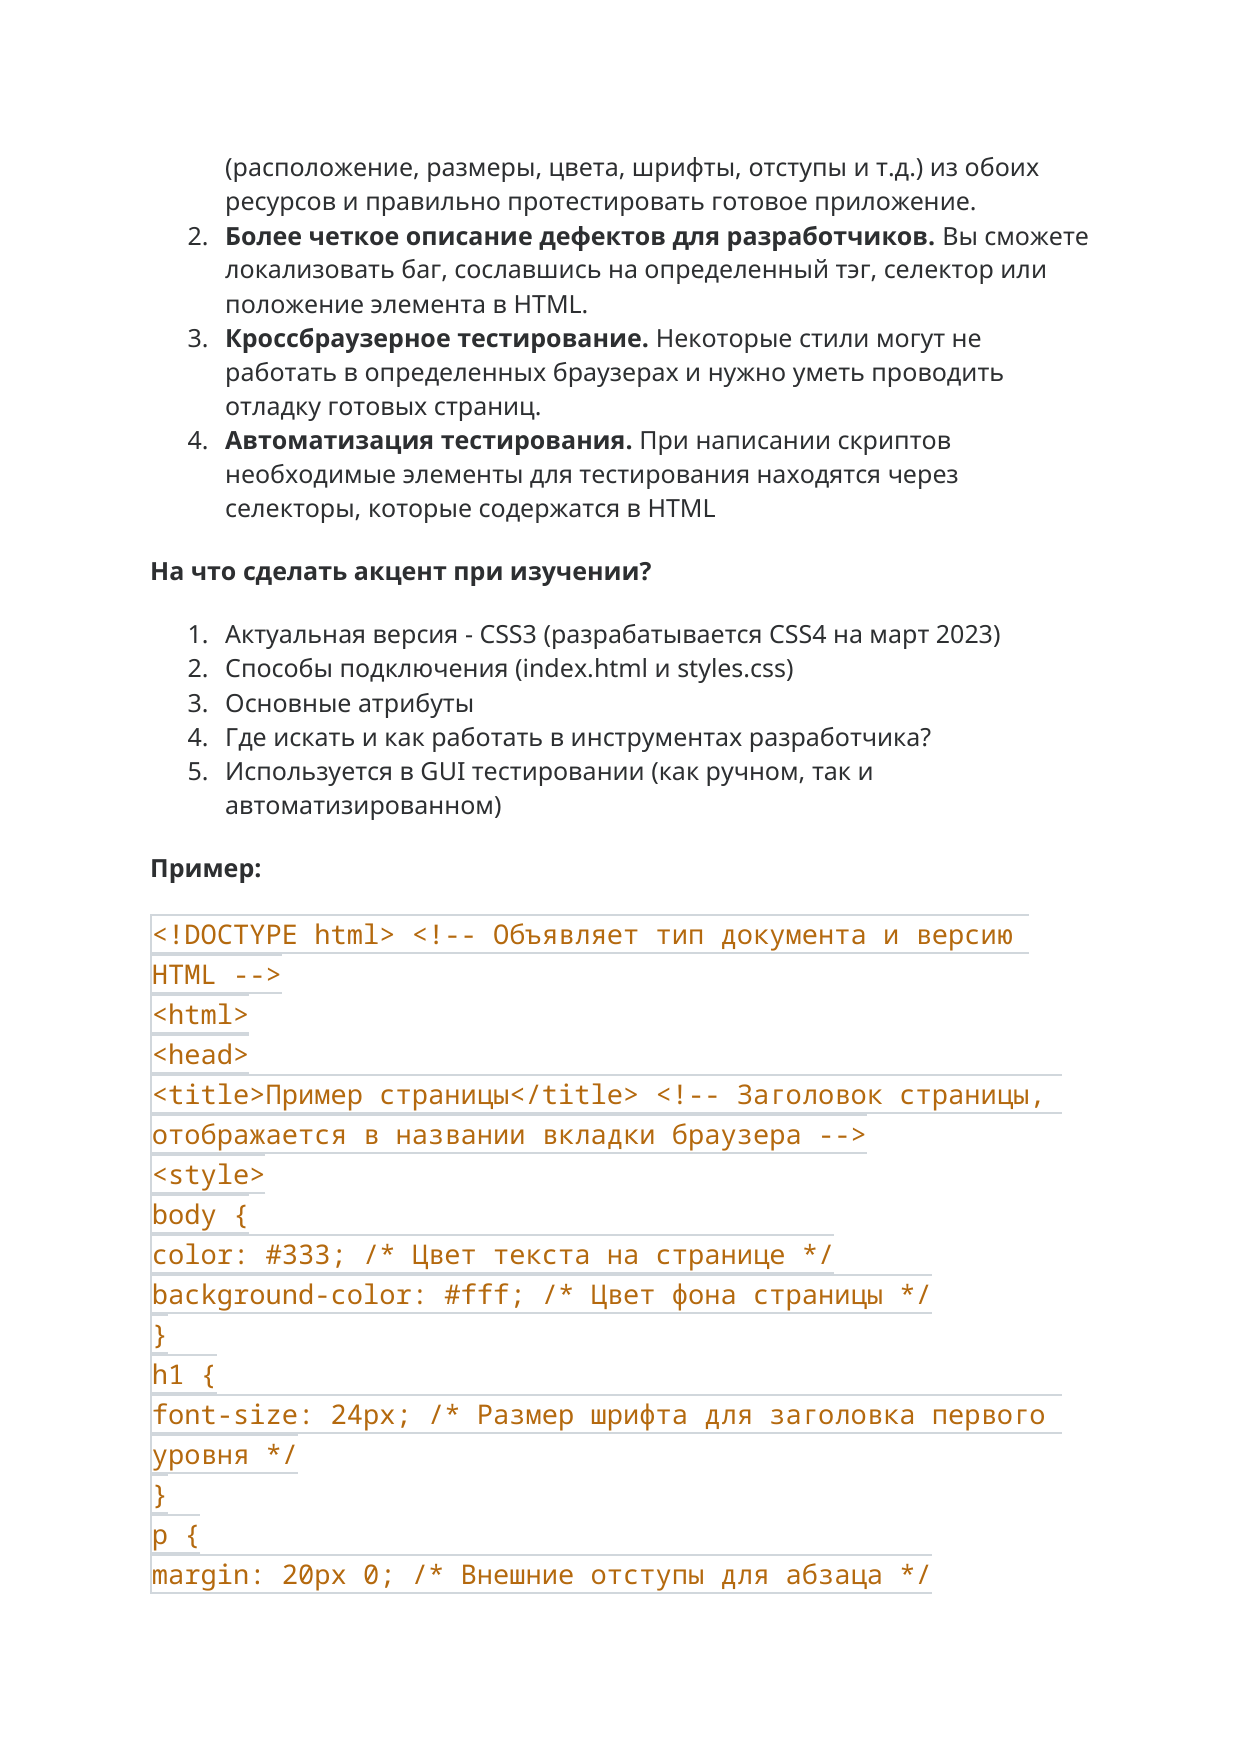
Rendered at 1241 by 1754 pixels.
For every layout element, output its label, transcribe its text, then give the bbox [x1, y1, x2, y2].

list Кроссбраузерное тестирование. Некоторые стили могут не работать в определенных браузерах и нужно уметь проводить отладку готовых страниц. [187, 320, 1090, 422]
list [187, 150, 1090, 218]
list Актуальная версия - CSS3 (разрабатывается CSS4 на март 2023) [187, 617, 1090, 651]
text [166, 914, 1090, 1594]
list Автоматизация тестирования. При написании скриптов необходимые элементы для тестирования находятся через селекторы, которые содержатся в HTML [187, 422, 1090, 525]
text Пример: [150, 851, 1090, 885]
list Способы подключения (index.html и styles.css) [187, 651, 1090, 685]
text На что сделать акцент при изучении? [150, 554, 1090, 588]
list Более четкое описание дефектов для разработчиков. Вы сможете локализовать баг, сославшись на определенный тэг, селектор или положение элемента в HTML. [187, 218, 1090, 320]
list Используется в GUI тестировании (как ручном, так и автоматизированном) [187, 753, 1090, 821]
list Основные атрибуты [187, 685, 1090, 719]
list Где искать и как работать в инструментах разработчика? [187, 719, 1090, 753]
